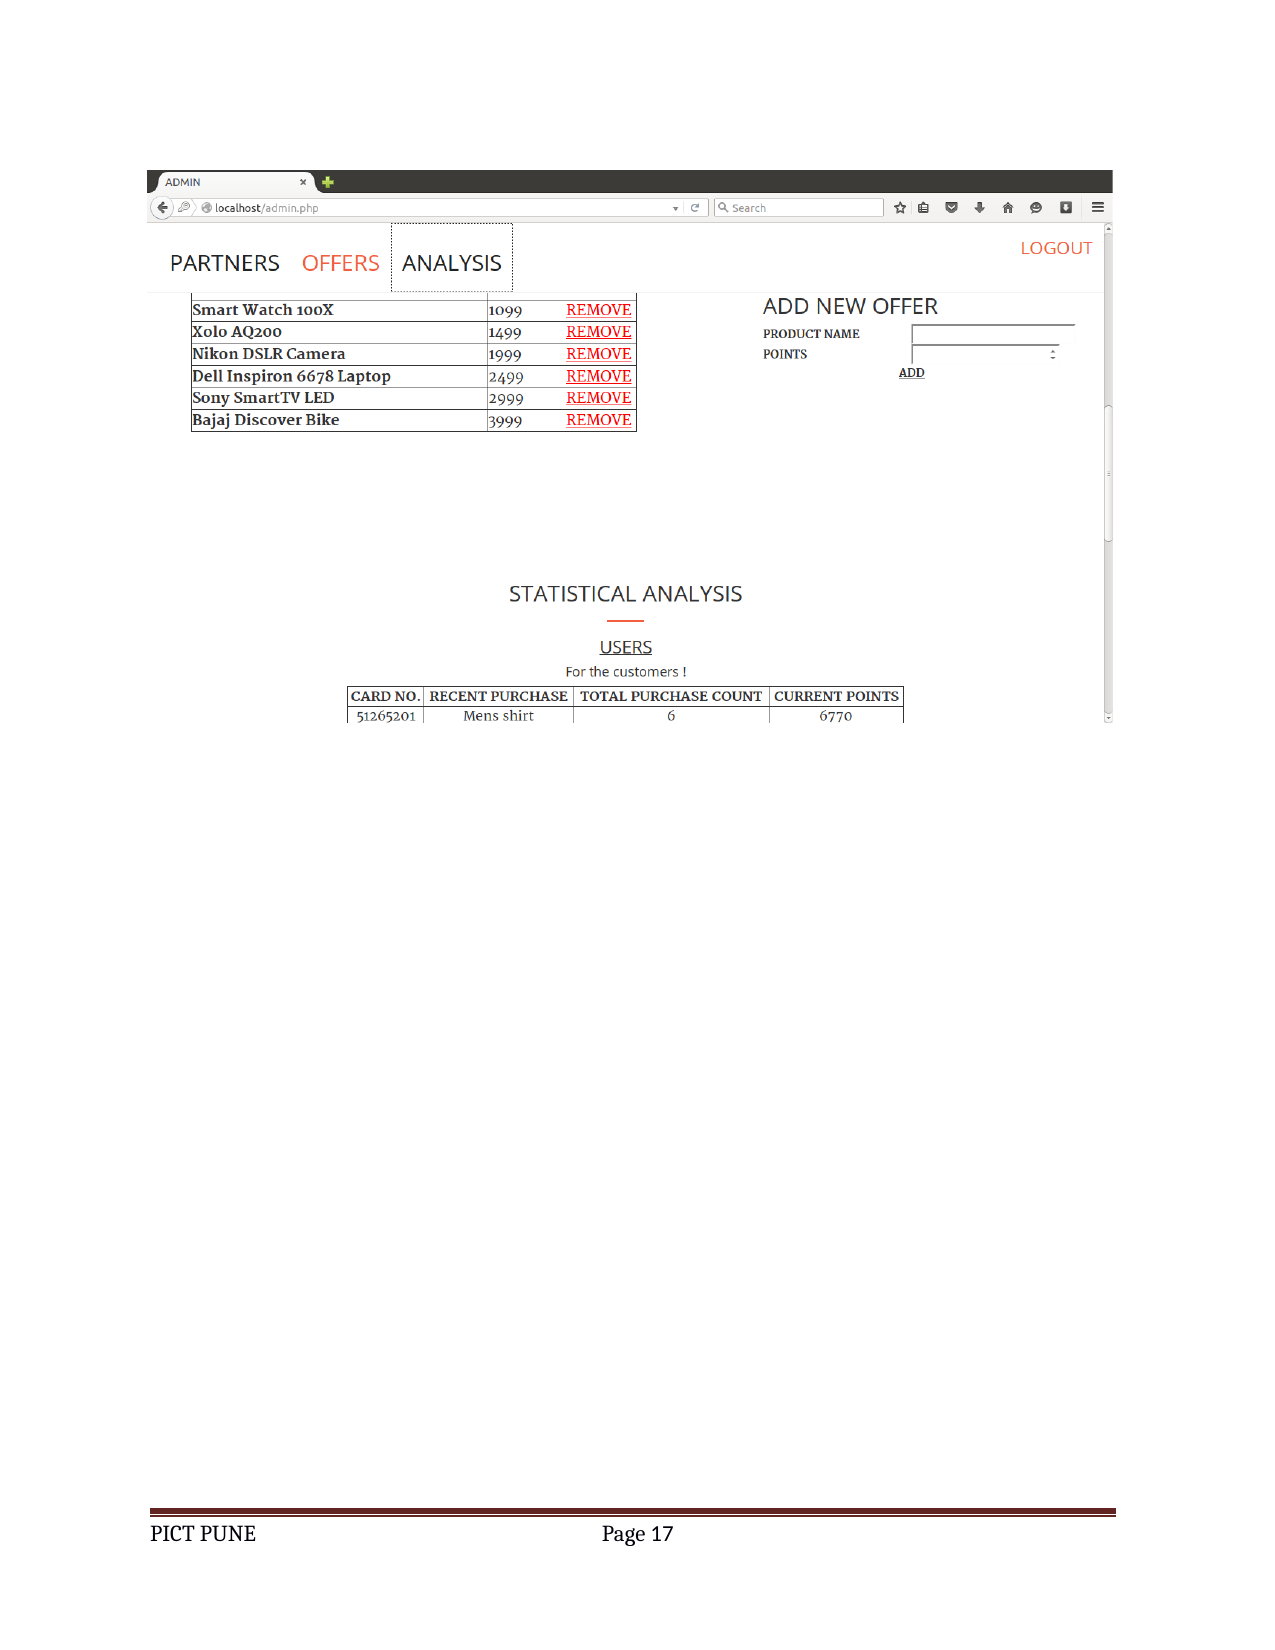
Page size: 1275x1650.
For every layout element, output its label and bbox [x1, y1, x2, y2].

picture [147, 170, 1113, 723]
